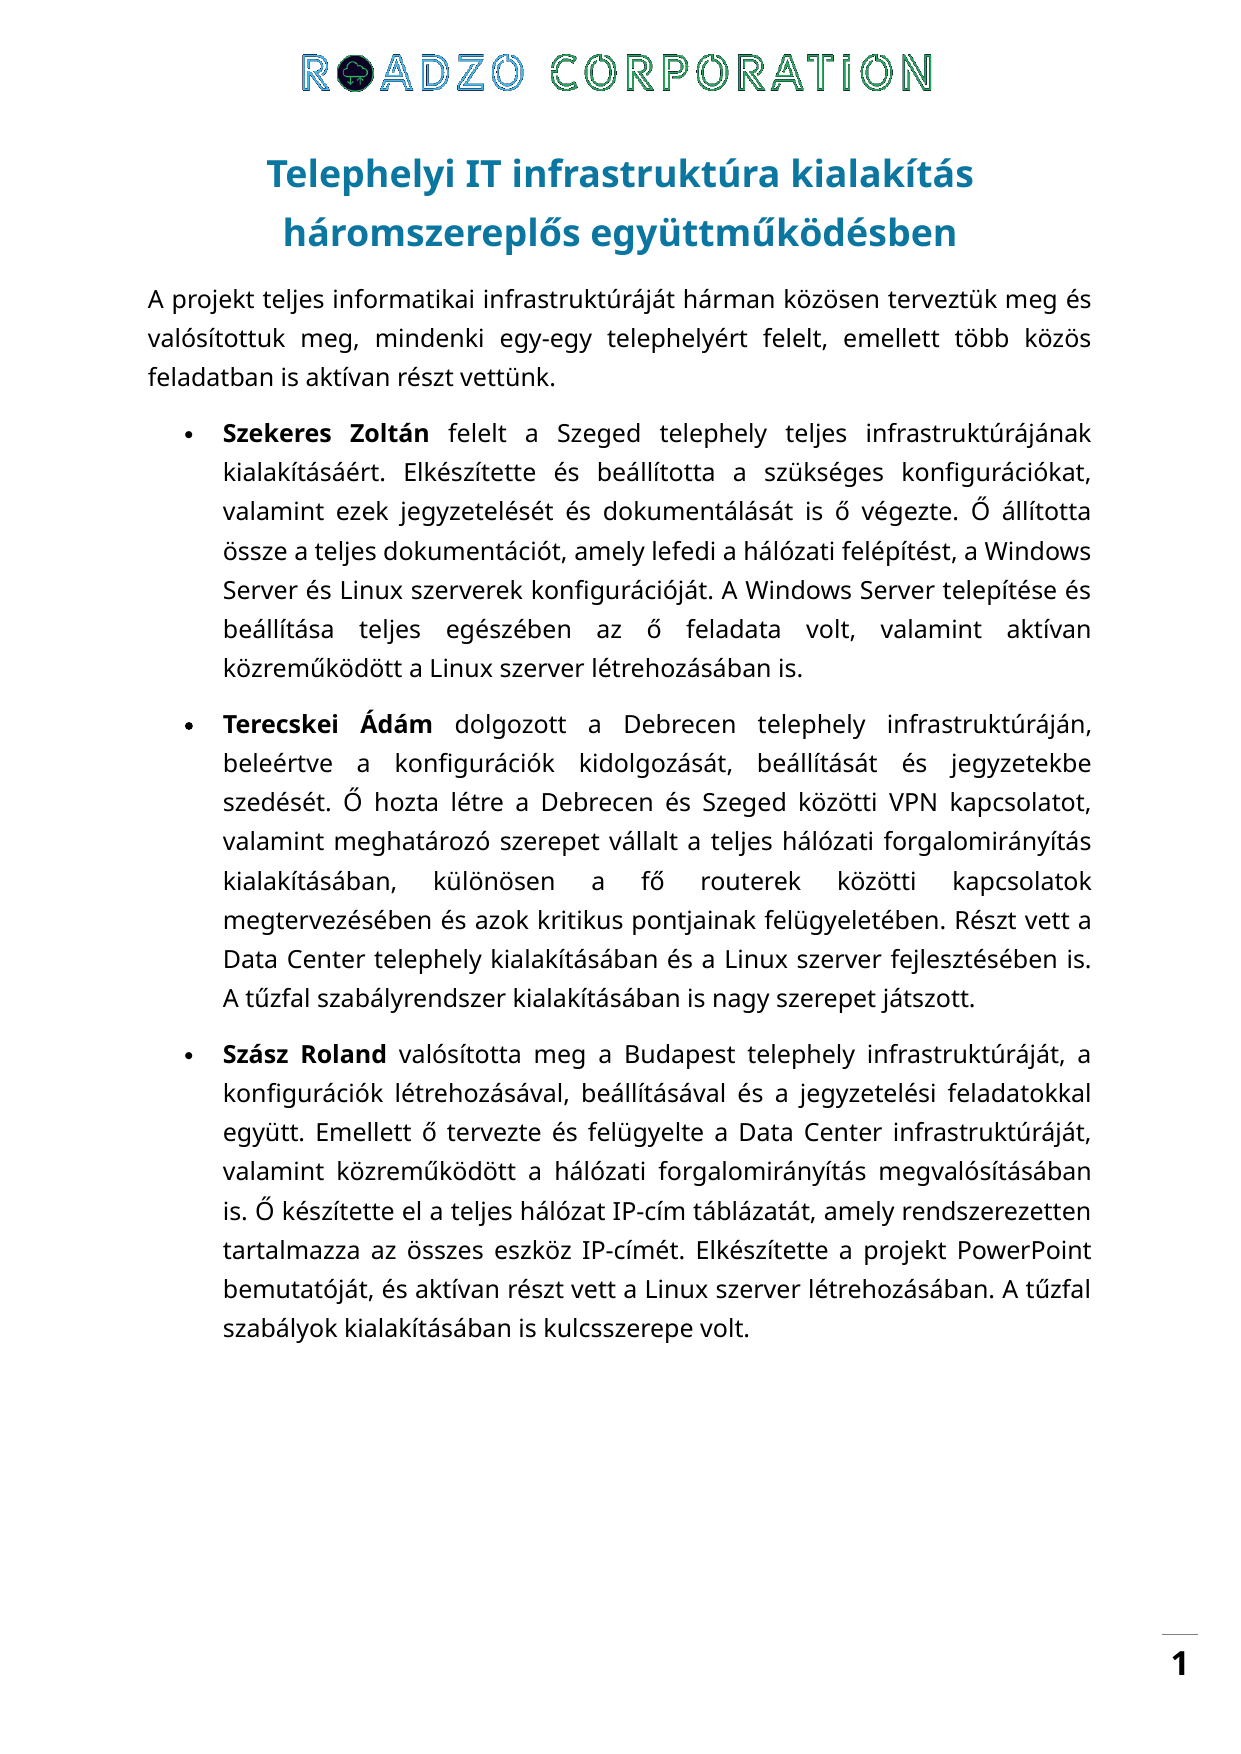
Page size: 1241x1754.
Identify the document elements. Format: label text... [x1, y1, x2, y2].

list Szekeres Zoltán felelt a Szeged telephely teljes infrastruktúrájának kialakításáért. Elkészítette és beállította a szükséges konfigurációkat, valamint ezek jegyzetelését és dokumentálását is ő végezte. Ő állította össze a teljes dokumentációt, amely lefedi a hálózati felépítést, a Windows Server és Linux szerverek konfigurációját. A Windows Server telepítése és beállítása teljes egészében az ő feladata volt, valamint aktívan közreműködött a Linux szerver létrehozásában is. [185, 416, 1093, 685]
list Szász Roland valósította meg a Budapest telephely infrastruktúráját, a konfigurációk létrehozásával, beállításával és a jegyzetelési feladatokkal együtt. Emellett ő tervezte és felügyelte a Data Center infrastruktúráját, valamint közreműködött a hálózati forgalomirányítás megvalósításában is. Ő készítette el a teljes hálózat IP-cím táblázatát, amely rendszerezetten tartalmazza az összes eszköz IP-címét. Elkészítette a projekt PowerPoint bemutatóját, és aktívan részt vett a Linux szerver létrehozásában. A tűzfal szabályok kialakításában is kulcsszerepe volt. [185, 1037, 1093, 1345]
subtitle Telephelyi IT infrastruktúra kialakítás háromszereplős együttműködésben [148, 148, 1093, 257]
picture [221, 39, 1020, 110]
list Terecskei Ádám dolgozott a Debrecen telephely infrastruktúráján, beleértve a konfigurációk kidolgozását, beállítását és jegyzetekbe szedését. Ő hozta létre a Debrecen és Szeged közötti VPN kapcsolatot, valamint meghatározó szerepet vállalt a teljes hálózati forgalomirányítás kialakításában, különösen a fő routerek közötti kapcsolatok megtervezésében és azok kritikus pontjainak felügyeletében. Részt vett a Data Center telephely kialakításában és a Linux szerver fejlesztésében is. A tűzfal szabályrendszer kialakításában is nagy szerepet játszott. [185, 707, 1093, 1015]
text A projekt teljes informatikai infrastruktúráját hárman közösen terveztük meg és valósítottuk meg, mindenki egy-egy telephelyért felelt, emellett több közös feladatban is aktívan részt vettünk. [148, 282, 1093, 394]
